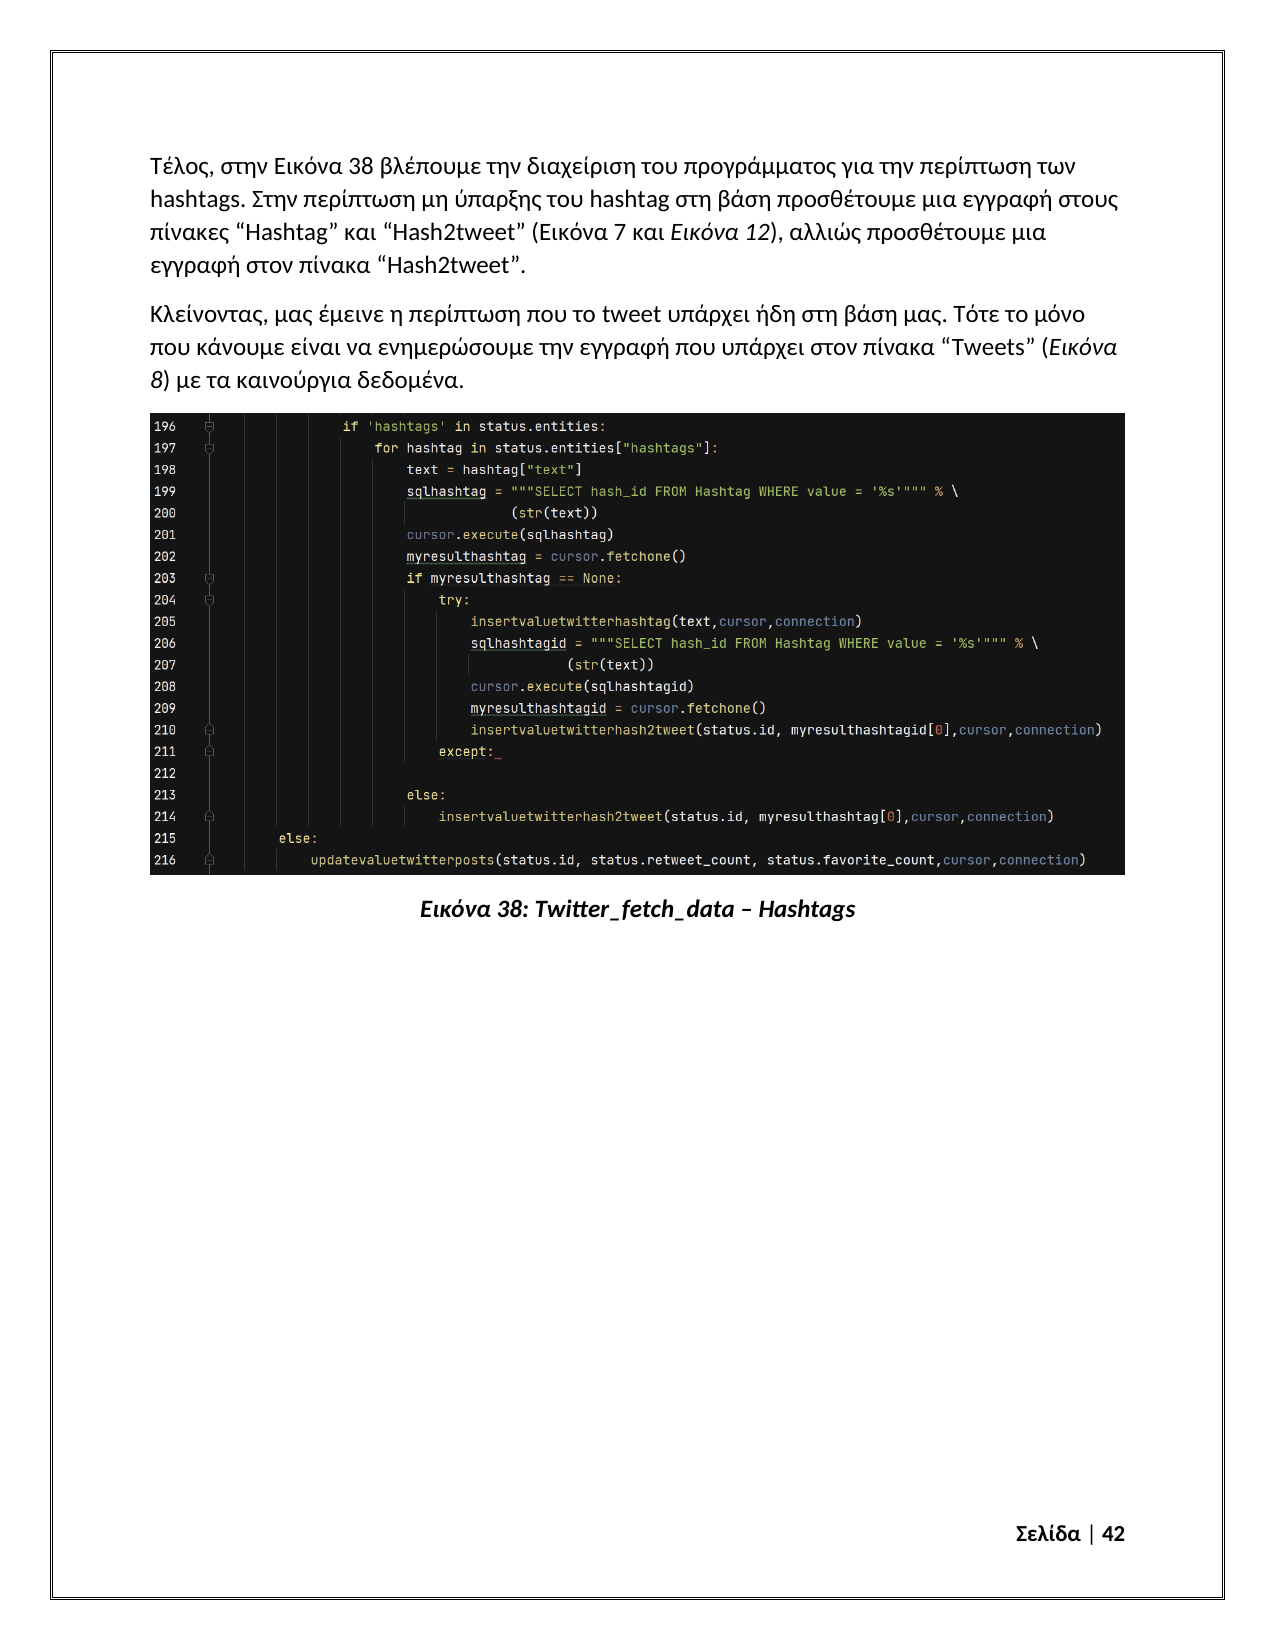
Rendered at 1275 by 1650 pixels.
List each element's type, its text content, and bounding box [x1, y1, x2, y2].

text Κλείνοντας, μας έμεινε η περίπτωση που το tweet υπάρχει ήδη στη βάση μας. Τότε το μόνο που κάνουμε είναι να ενημερώσουμε την εγγραφή που υπάρχει στον πίνακα “Tweets” (Εικόνα 8) με τα καινούργια δεδομένα. [150, 298, 1125, 395]
picture [150, 413, 1125, 875]
text Εικόνα 38: Twitter_fetch_data – Hashtags [150, 893, 1125, 924]
text Τέλος, στην Εικόνα 38 βλέπουμε την διαχείριση του προγράμματος για την περίπτωση των hashtags. Στην περίπτωση μη ύπαρξης του hashtag στη βάση προσθέτουμε μια εγγραφή στους πίνακες “Hashtag” και “Hash2tweet” (Εικόνα 7 και Εικόνα 12), αλλιώς προσθέτουμε μια εγγραφή στον πίνακα “Hash2tweet”. [150, 150, 1125, 279]
